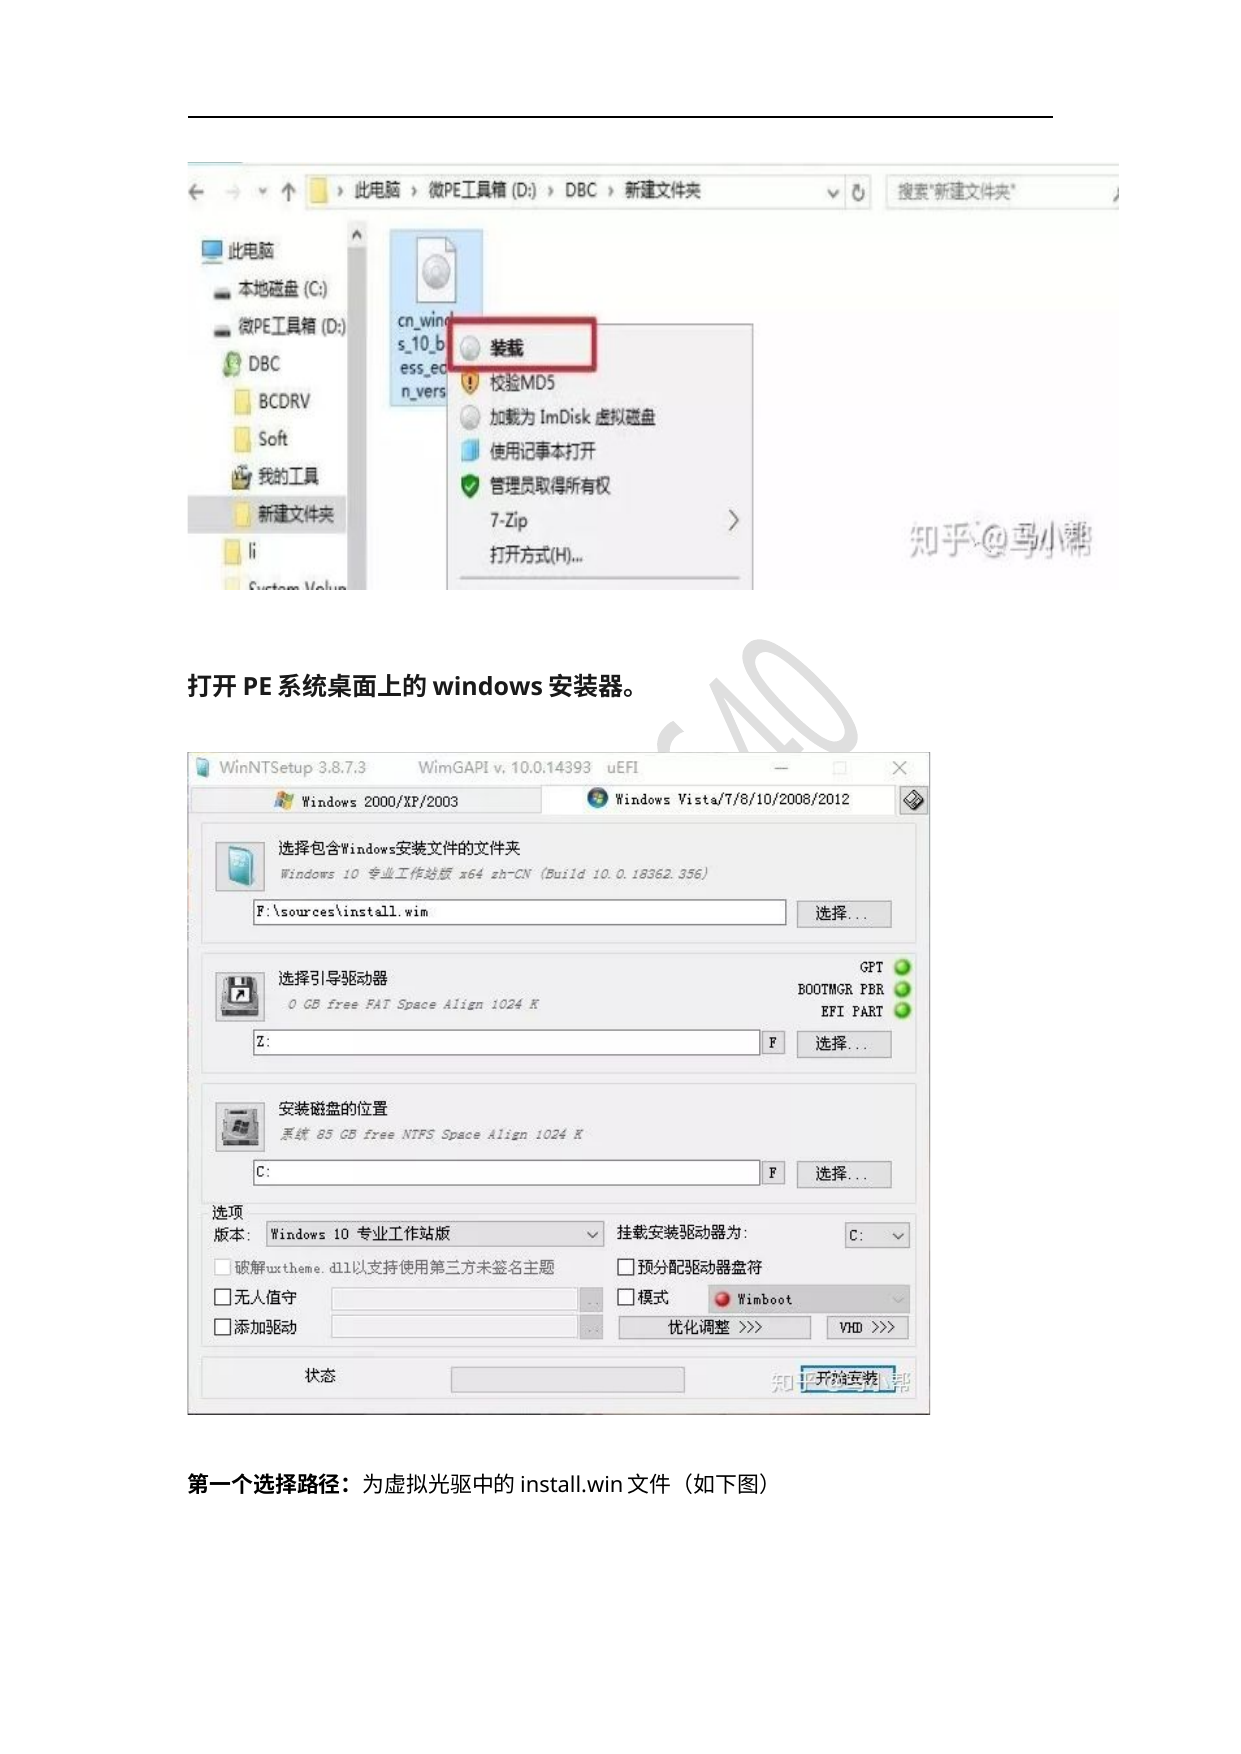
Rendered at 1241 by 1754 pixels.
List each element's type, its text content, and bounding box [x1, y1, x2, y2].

text 打开PE系统桌面上的windows安装器。 [187, 652, 1053, 717]
picture [187, 752, 930, 1415]
text 第一个选择路径：为虚拟光驱中的install.win文件（如下图） [187, 1467, 1053, 1499]
picture [187, 162, 1119, 590]
